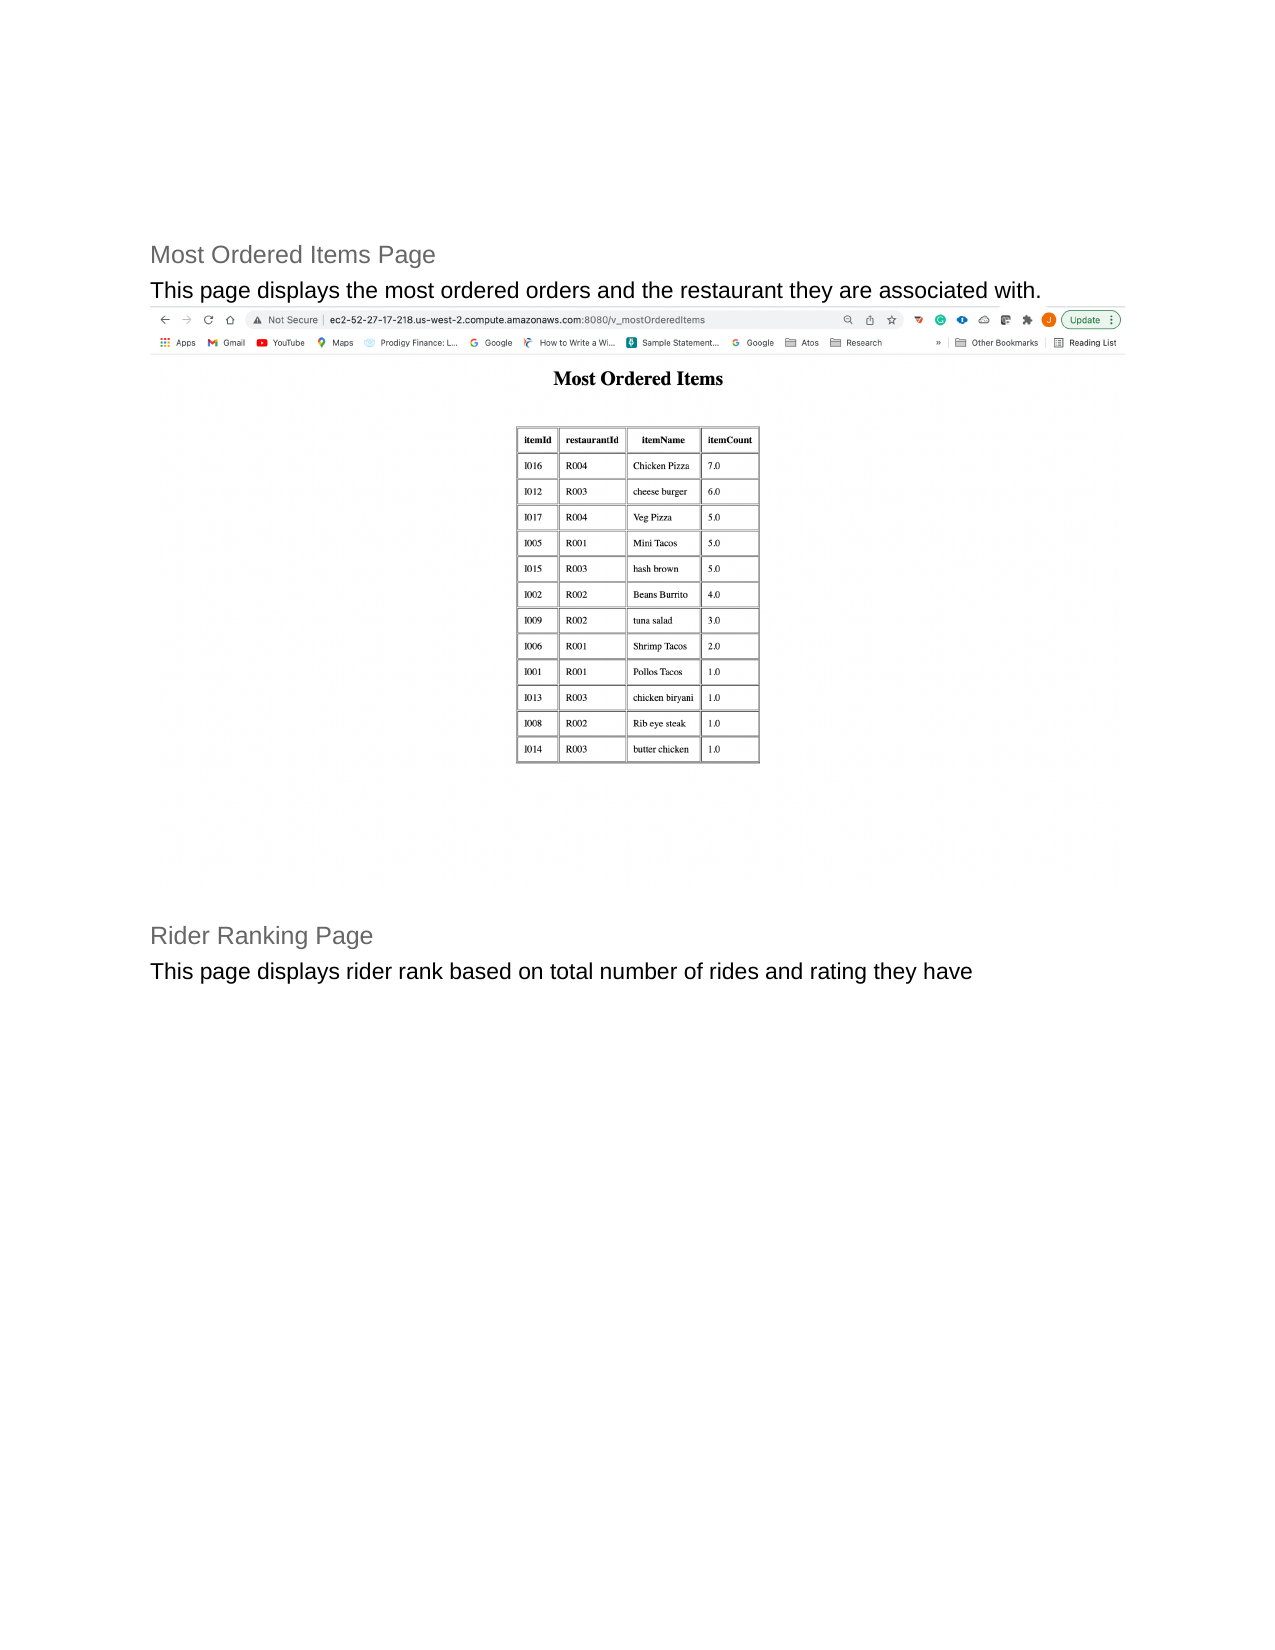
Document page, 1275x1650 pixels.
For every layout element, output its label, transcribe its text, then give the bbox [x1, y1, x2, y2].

subtitle Most Ordered Items Page [150, 239, 1125, 268]
text This page displays the most ordered orders and the restaurant they are associated with. [150, 277, 1125, 303]
picture [150, 306, 1125, 889]
subtitle Rider Ranking Page [150, 921, 1125, 950]
text This page displays rider rank based on total number of rides and rating they have [150, 958, 1125, 984]
